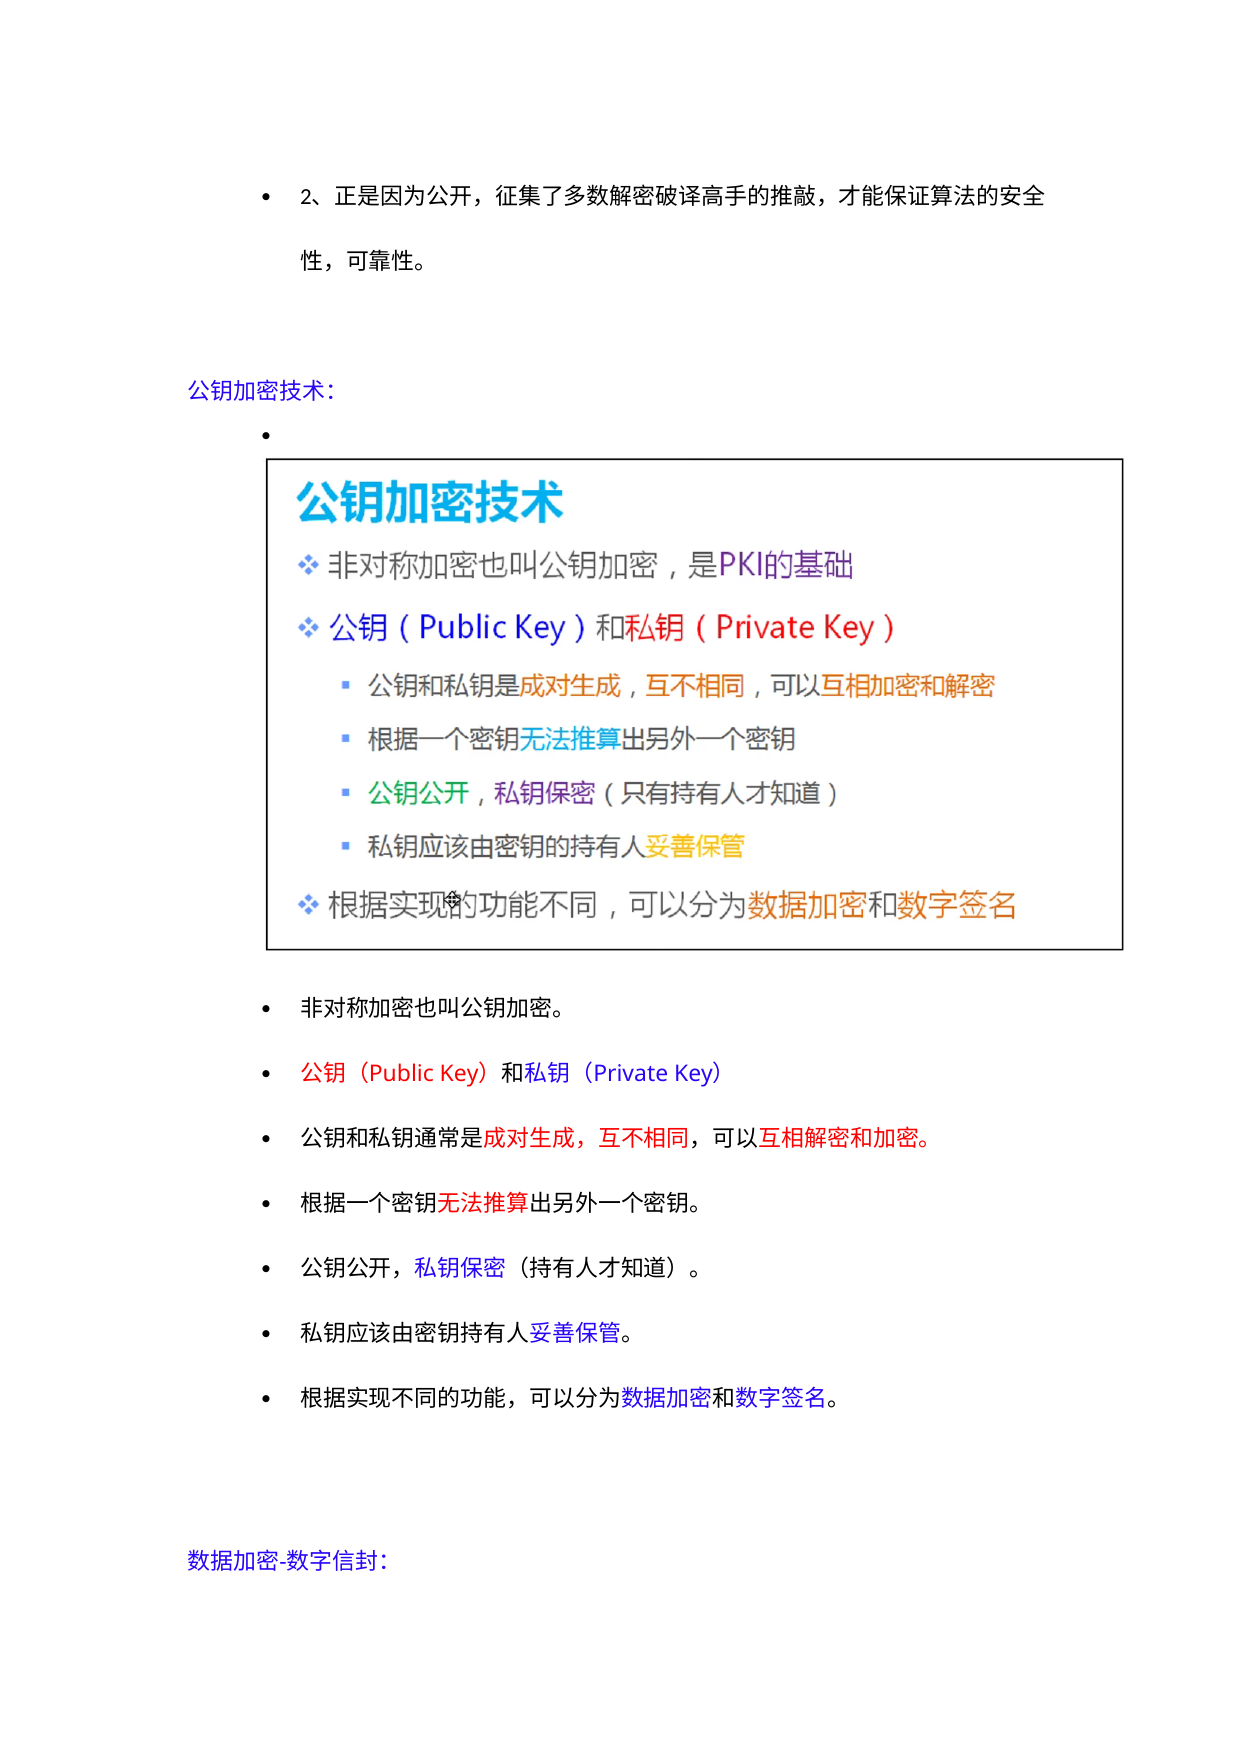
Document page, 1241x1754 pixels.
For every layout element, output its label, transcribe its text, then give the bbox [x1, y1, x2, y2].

list 非对称加密也叫公钥加密。 [262, 974, 1053, 1039]
text 数据加密-数字信封： [187, 1527, 1053, 1592]
list 公钥（Public Key）和私钥（Private Key） [262, 1039, 1053, 1104]
list 公钥和私钥通常是成对生成，互不相同，可以互相解密和加密。 [262, 1104, 1053, 1169]
list 公钥公开，私钥保密（持有人才知道）。 [262, 1234, 1053, 1299]
list 根据一个密钥无法推算出另外一个密钥。 [262, 1169, 1053, 1234]
picture [262, 454, 1128, 955]
text 公钥加密技术： [187, 357, 1053, 422]
list 根据实现不同的功能，可以分为数据加密和数字签名。 [262, 1364, 1053, 1429]
list 私钥应该由密钥持有人妥善保管。 [262, 1299, 1053, 1364]
list 2、正是因为公开，征集了多数解密破译高手的推敲，才能保证算法的安全性，可靠性。 [262, 162, 1053, 292]
